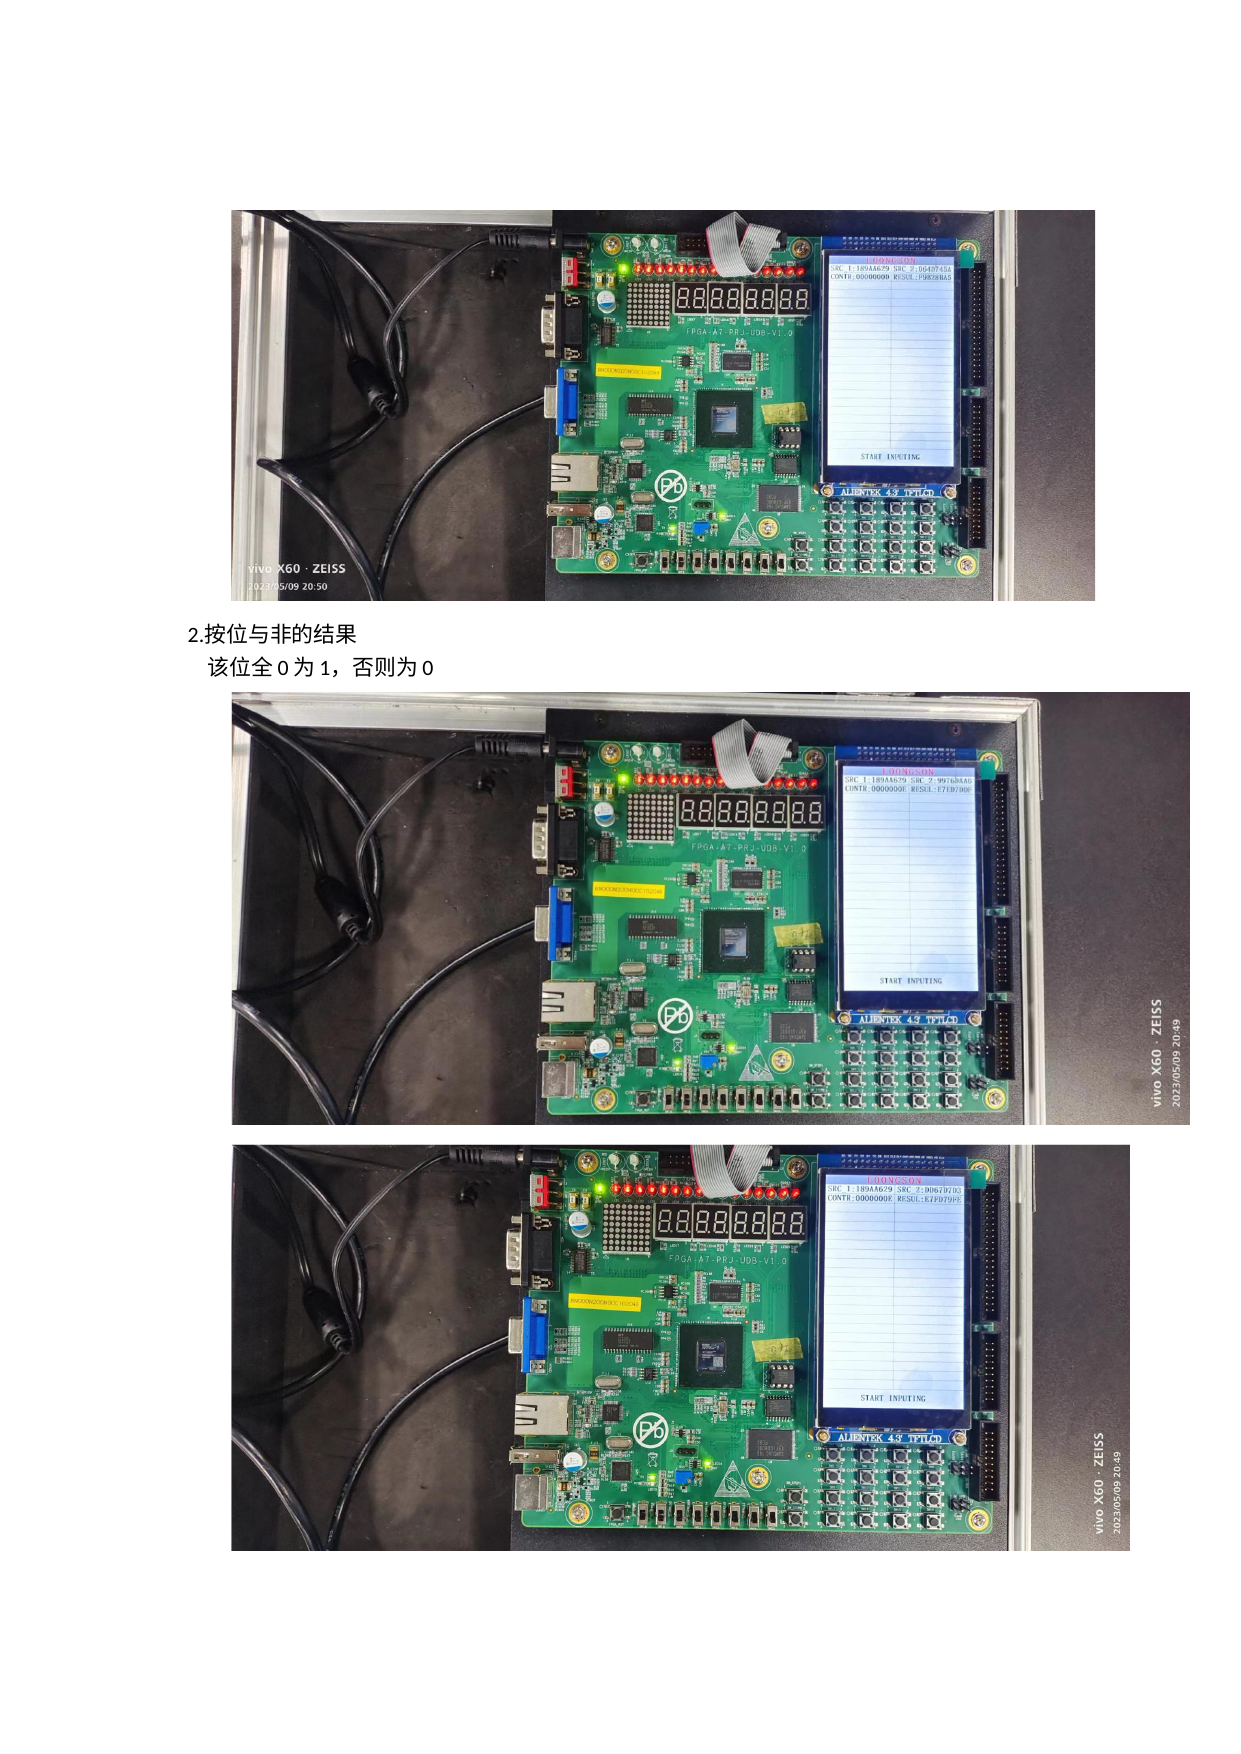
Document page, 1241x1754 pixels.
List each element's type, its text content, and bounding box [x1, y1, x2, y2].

picture [233, 692, 1189, 1125]
picture [231, 210, 1096, 601]
picture [233, 1145, 1130, 1551]
list 该位全0为1，否则为0 [187, 649, 1053, 682]
list 2.按位与非的结果 [187, 617, 1053, 649]
